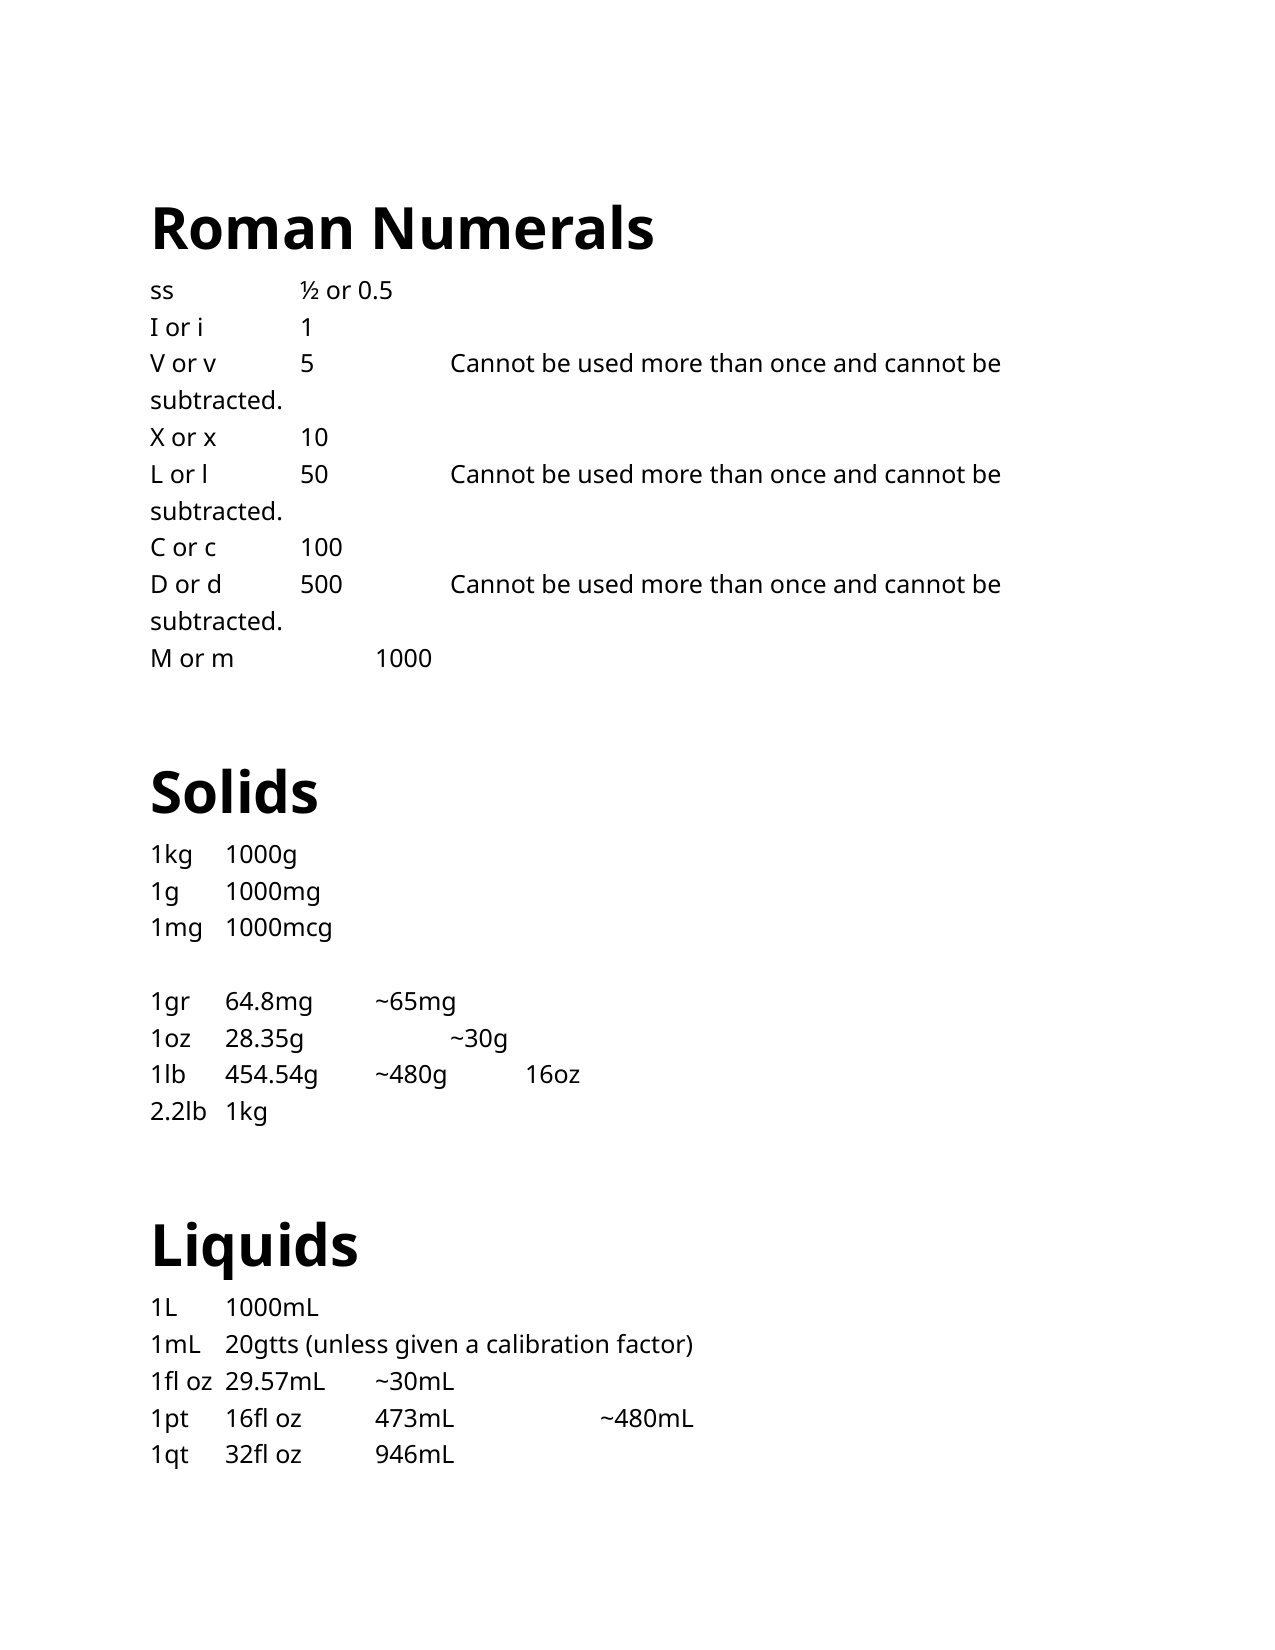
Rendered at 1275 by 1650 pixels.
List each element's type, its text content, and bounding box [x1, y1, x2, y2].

text Liquids [150, 1204, 1125, 1284]
text Roman Numerals [150, 187, 1125, 266]
text 1L 1000mL [150, 1290, 1125, 1324]
text I or i 1 [150, 309, 1125, 343]
text D or d 500 Cannot be used more than once and cannot be subtracted. [150, 567, 1125, 638]
text 2.2lb 1kg [150, 1094, 1125, 1128]
text 1oz 28.35g ~30g [150, 1020, 1125, 1054]
text 1lb 454.54g ~480g 16oz [150, 1057, 1125, 1091]
text X or x 10 [150, 420, 1125, 454]
text Solids [150, 751, 1125, 830]
text 1kg 1000g [150, 836, 1125, 871]
text 1qt 32fl oz 946mL [150, 1437, 1125, 1471]
text 1g 1000mg [150, 873, 1125, 907]
text ss ½ or 0.5 [150, 273, 1125, 307]
text 1mL 20gtts (unless given a calibration factor) [150, 1327, 1125, 1361]
text M or m 1000 [150, 640, 1125, 674]
text L or l 50 Cannot be used more than once and cannot be subtracted. [150, 456, 1125, 527]
text V or v 5 Cannot be used more than once and cannot be subtracted. [150, 346, 1125, 417]
text 1pt 16fl oz 473mL ~480mL [150, 1400, 1125, 1434]
text C or c 100 [150, 530, 1125, 564]
text 1gr 64.8mg ~65mg [150, 983, 1125, 1018]
text 1fl oz 29.57mL ~30mL [150, 1363, 1125, 1398]
text 1mg 1000mcg [150, 910, 1125, 944]
